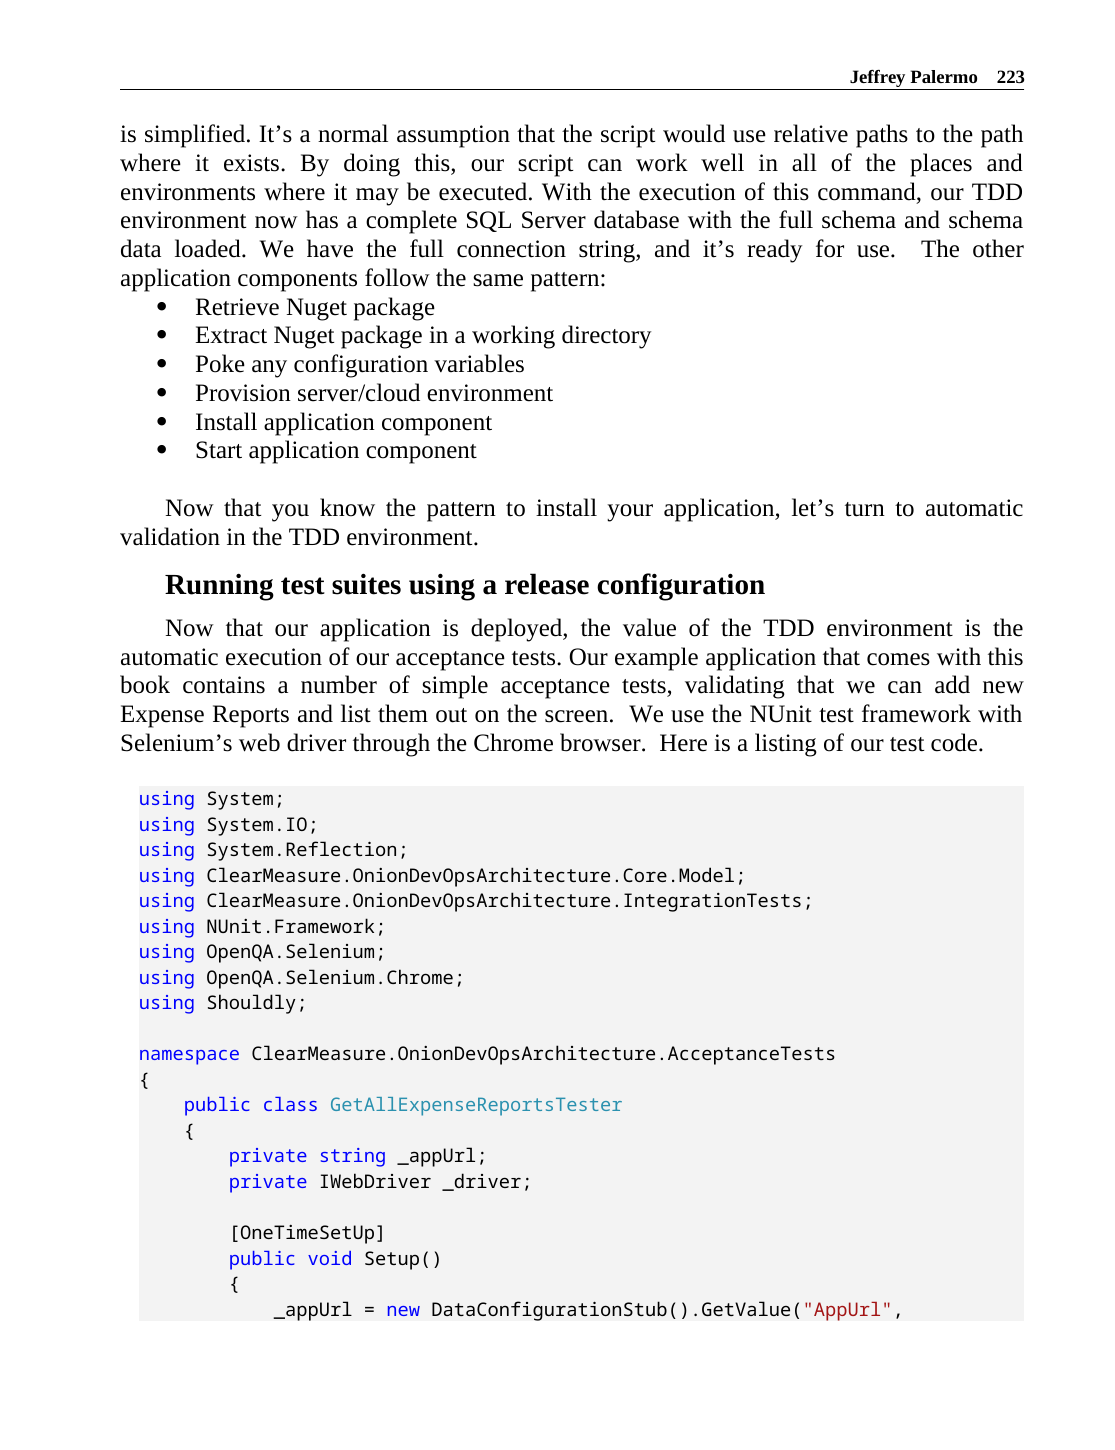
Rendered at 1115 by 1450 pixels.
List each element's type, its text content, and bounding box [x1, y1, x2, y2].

list Install application component [157, 407, 1024, 435]
text Now that our application is deployed, the value of the TDD environment is the automatic execution of our acceptance tests. Our example application that comes with this book contains a number of simple acceptance tests, validating that we can add new Expense Reports and list them out on the screen. We use the NUnit test framework with Selenium’s web driver through the Chrome browser. Here is a listing of our test code. [120, 613, 1024, 757]
text Now that you know the pattern to install your application, let’s turn to automatic validation in the TDD environment. [120, 493, 1024, 550]
text public class GetAllExpenseReportsTester [139, 1092, 1024, 1117]
text _appUrl = new DataConfigurationStub().GetValue("AppUrl", [139, 1296, 1024, 1321]
text { [139, 1270, 1024, 1296]
text using NUnit.Framework; [139, 913, 1024, 939]
list Extract Nuget package in a working directory [157, 320, 1024, 349]
text private IWebDriver _driver; [139, 1168, 1024, 1194]
text using Shouldly; [139, 990, 1024, 1015]
text public void Setup() [139, 1245, 1024, 1270]
text using OpenQA.Selenium.Chrome; [139, 964, 1024, 990]
text { [139, 1066, 1024, 1092]
text [OneTimeSetUp] [139, 1219, 1024, 1245]
text namespace ClearMeasure.OnionDevOpsArchitecture.AcceptanceTests [139, 1041, 1024, 1066]
text { [139, 1117, 1024, 1143]
list Provision server/cloud environment [157, 378, 1024, 407]
text using System.IO; [139, 811, 1024, 837]
text using ClearMeasure.OnionDevOpsArchitecture.IntegrationTests; [139, 888, 1024, 913]
text using ClearMeasure.OnionDevOpsArchitecture.Core.Model; [139, 862, 1024, 888]
list Start application component [157, 435, 1024, 464]
list Poke any configuration variables [157, 349, 1024, 378]
text private string _appUrl; [139, 1143, 1024, 1168]
list Retrieve Nuget package [157, 292, 1024, 320]
subtitle Running test suites using a release configuration [120, 567, 1024, 601]
text using System.Reflection; [139, 837, 1024, 862]
text using System; [139, 786, 1024, 811]
text using OpenQA.Selenium; [139, 939, 1024, 964]
